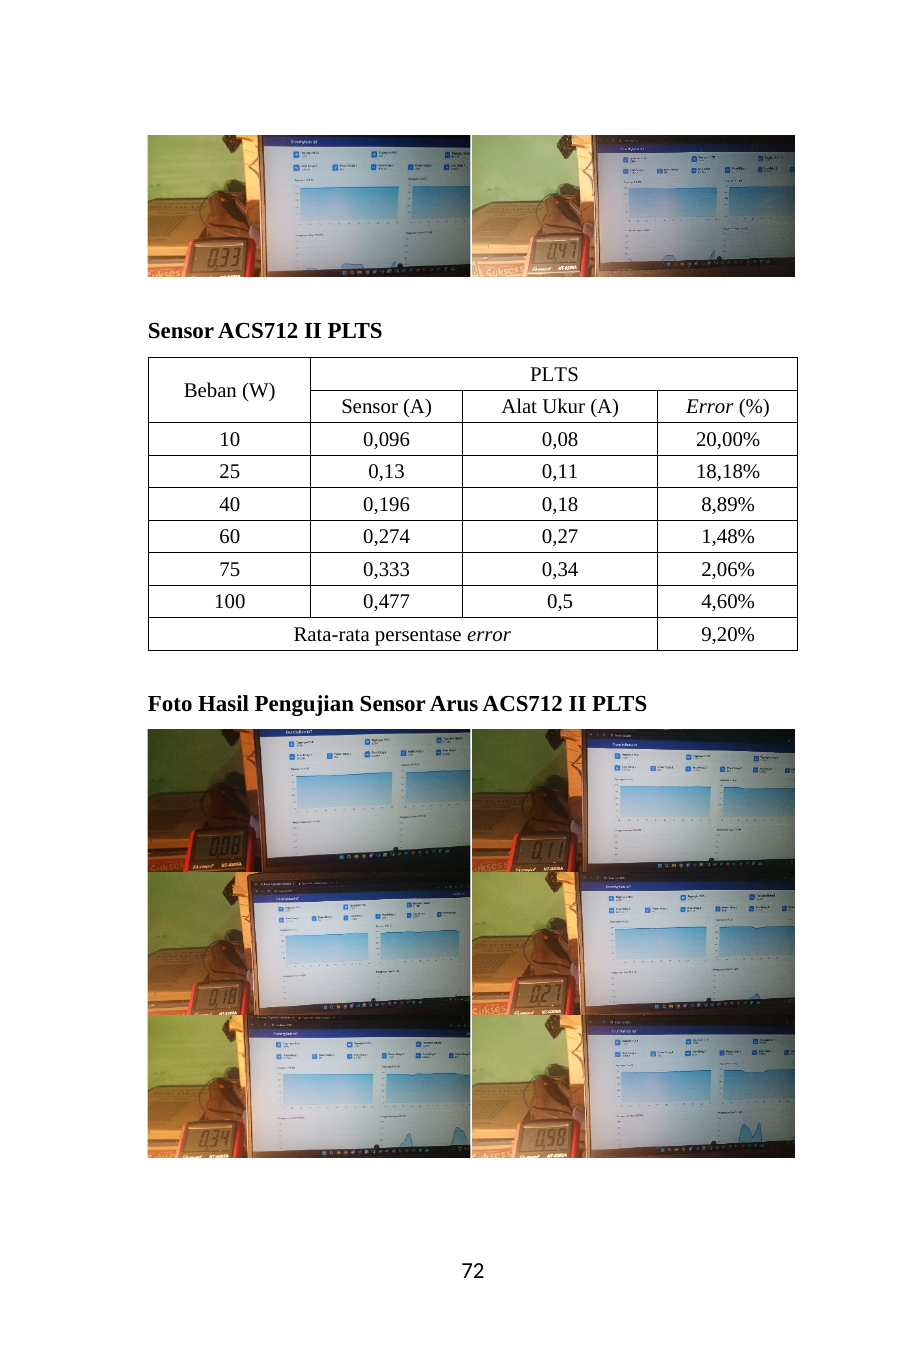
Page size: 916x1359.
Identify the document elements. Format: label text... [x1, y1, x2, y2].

table_cell Error (%) [658, 391, 797, 422]
text Sensor ACS712 II PLTS [148, 317, 797, 344]
table_header Beban (W) [149, 358, 310, 422]
picture [147, 729, 471, 1158]
table_cell 0,34 [463, 553, 657, 584]
picture [147, 135, 471, 277]
table_cell Sensor (A) [311, 391, 462, 422]
picture [472, 729, 795, 1158]
table_cell 60 [149, 521, 310, 552]
table_cell 8,89% [658, 488, 797, 519]
table_cell 0,333 [311, 553, 462, 584]
text Foto Hasil Pengujian Sensor Arus ACS712 II PLTS [148, 690, 797, 716]
table_cell 0,18 [463, 488, 657, 519]
table_cell 0,08 [463, 423, 657, 454]
table_cell 25 [149, 456, 310, 487]
table_cell 2,06% [658, 553, 797, 584]
table_cell Rata-rata persentase error [149, 618, 657, 649]
table_cell 20,00% [658, 423, 797, 454]
table_cell 0,196 [311, 488, 462, 519]
table_cell 9,20% [658, 618, 797, 649]
table_cell 4,60% [658, 586, 797, 617]
table_cell 0,5 [463, 586, 657, 617]
table_cell 0,477 [311, 586, 462, 617]
table_header PLTS [311, 358, 797, 389]
picture [472, 135, 795, 277]
table_cell 40 [149, 488, 310, 519]
table_cell 100 [149, 586, 310, 617]
table_cell 0,274 [311, 521, 462, 552]
table_cell 18,18% [658, 456, 797, 487]
table_cell 0,27 [463, 521, 657, 552]
table_cell 0,11 [463, 456, 657, 487]
table_cell 0,096 [311, 423, 462, 454]
table_cell 1,48% [658, 521, 797, 552]
table_cell 75 [149, 553, 310, 584]
table_cell Alat Ukur (A) [463, 391, 657, 422]
table_cell 0,13 [311, 456, 462, 487]
table_cell 10 [149, 423, 310, 454]
